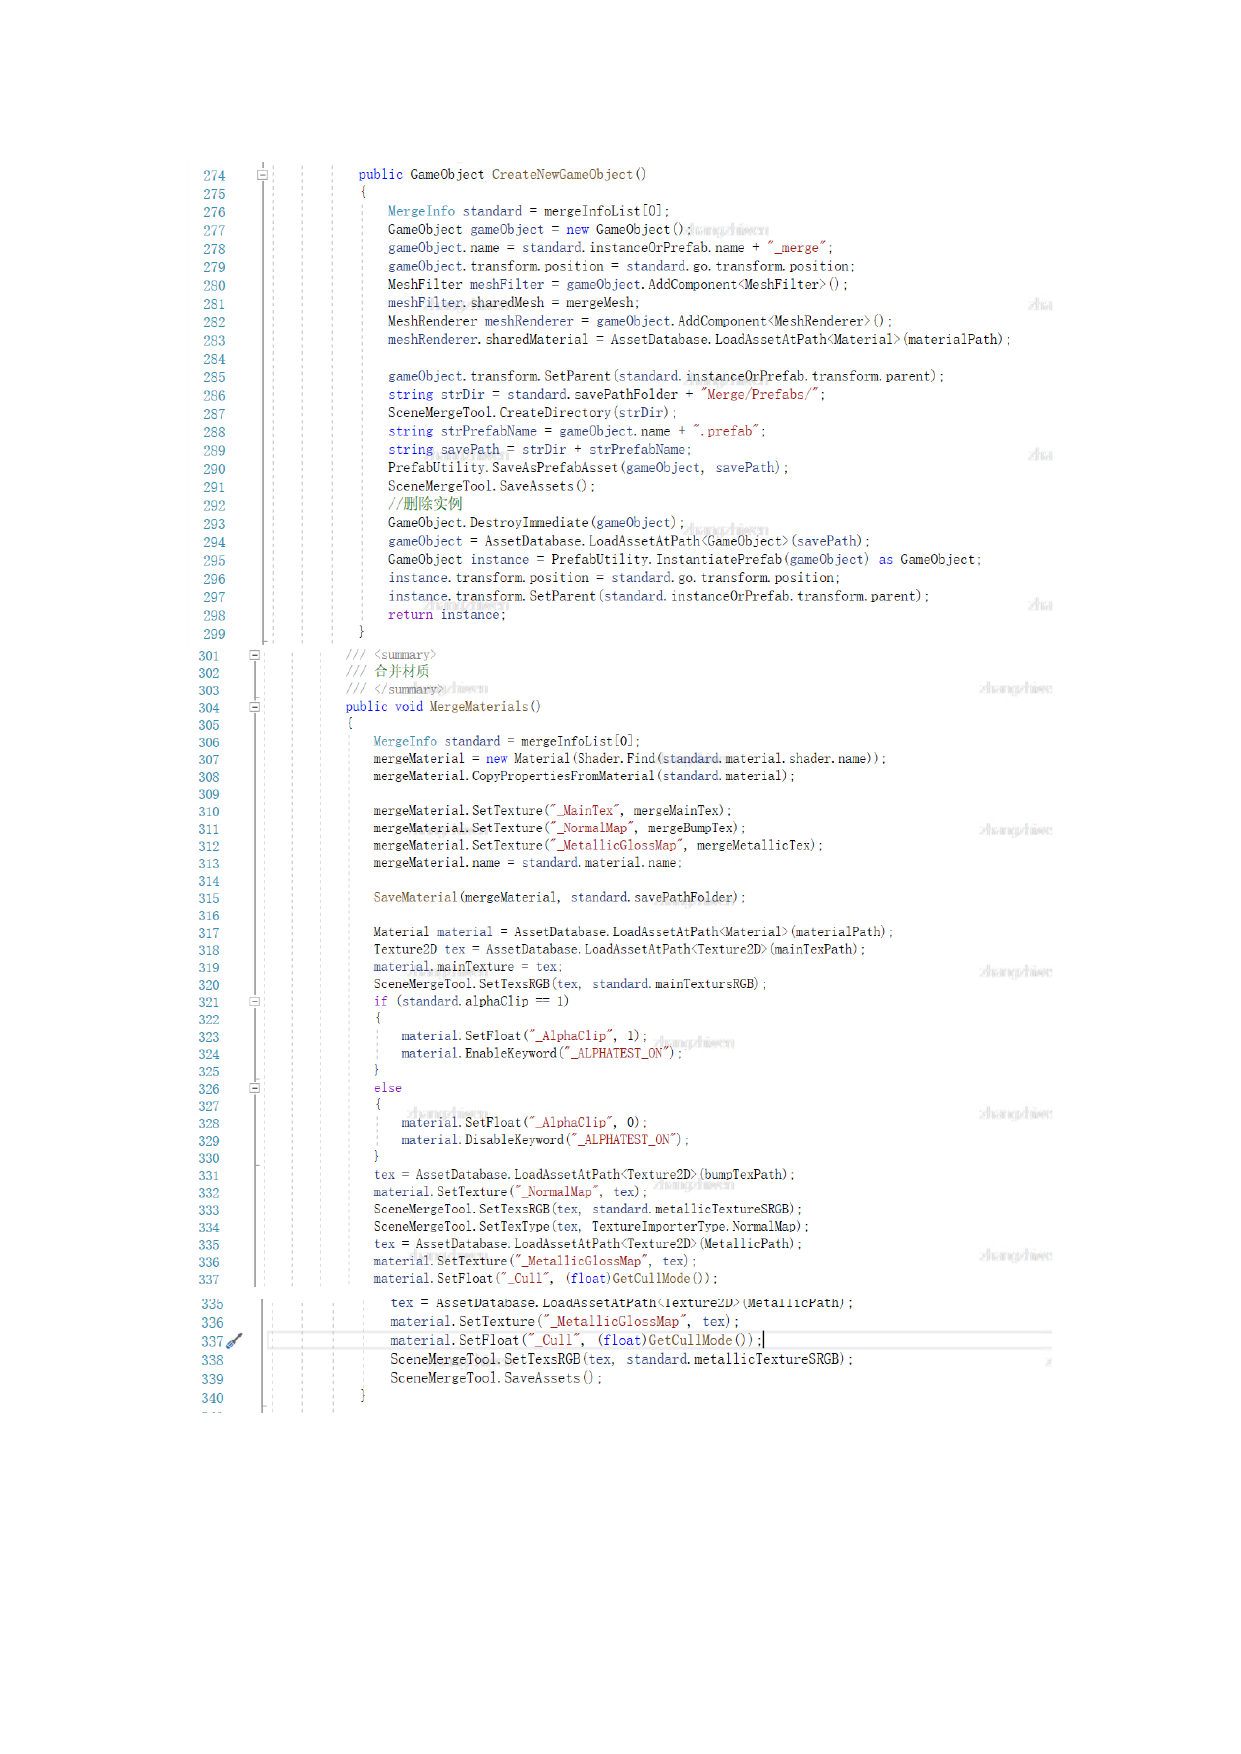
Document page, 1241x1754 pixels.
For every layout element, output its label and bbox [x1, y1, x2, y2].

picture [187, 162, 1053, 645]
picture [187, 649, 1053, 1287]
picture [187, 1299, 1052, 1413]
